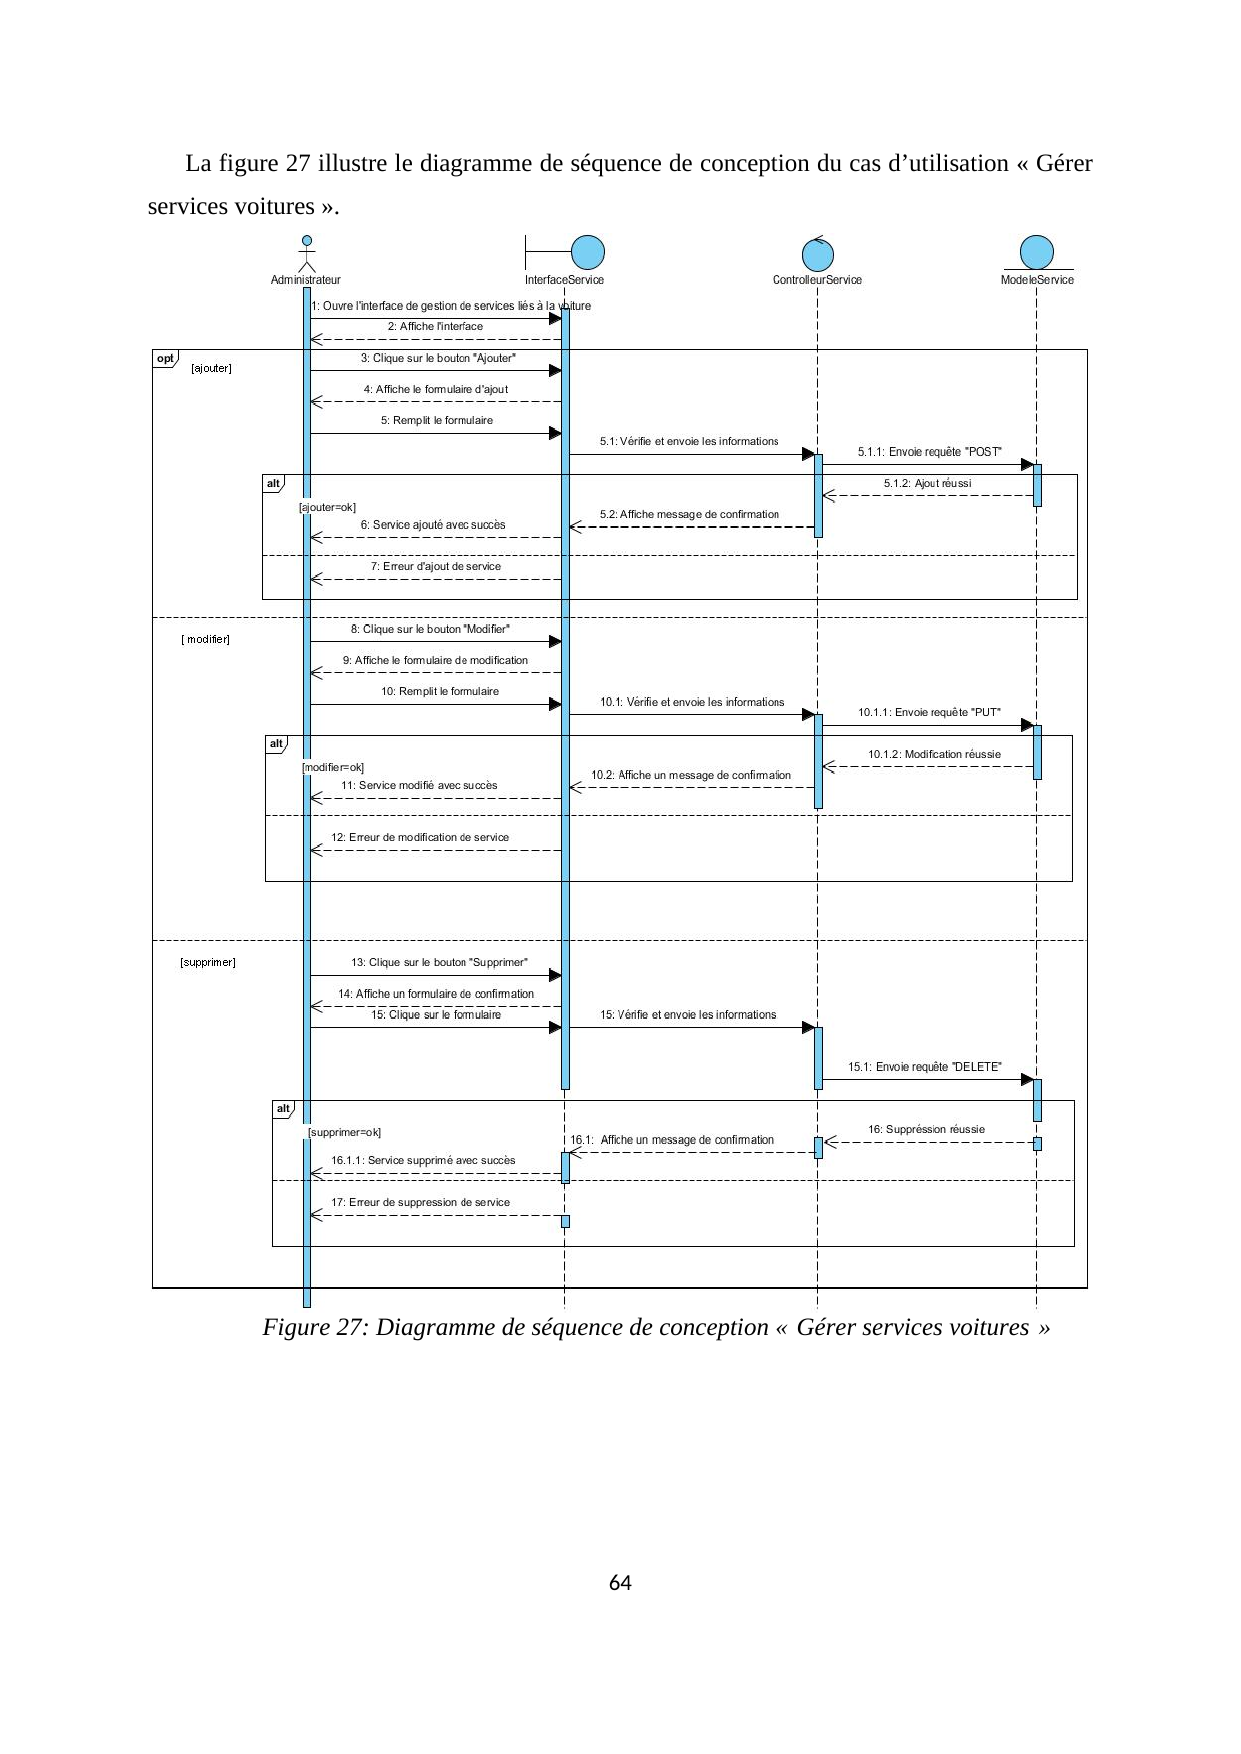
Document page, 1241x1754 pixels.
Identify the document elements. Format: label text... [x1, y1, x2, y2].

text La figure 27 illustre le diagramme de séquence de conception du cas d’utilisation « Gérer services voitures ». [148, 148, 1093, 219]
picture [150, 233, 1090, 1313]
list Figure 27: Diagramme de séquence de conception « Gérer services voitures » [223, 1312, 1093, 1341]
